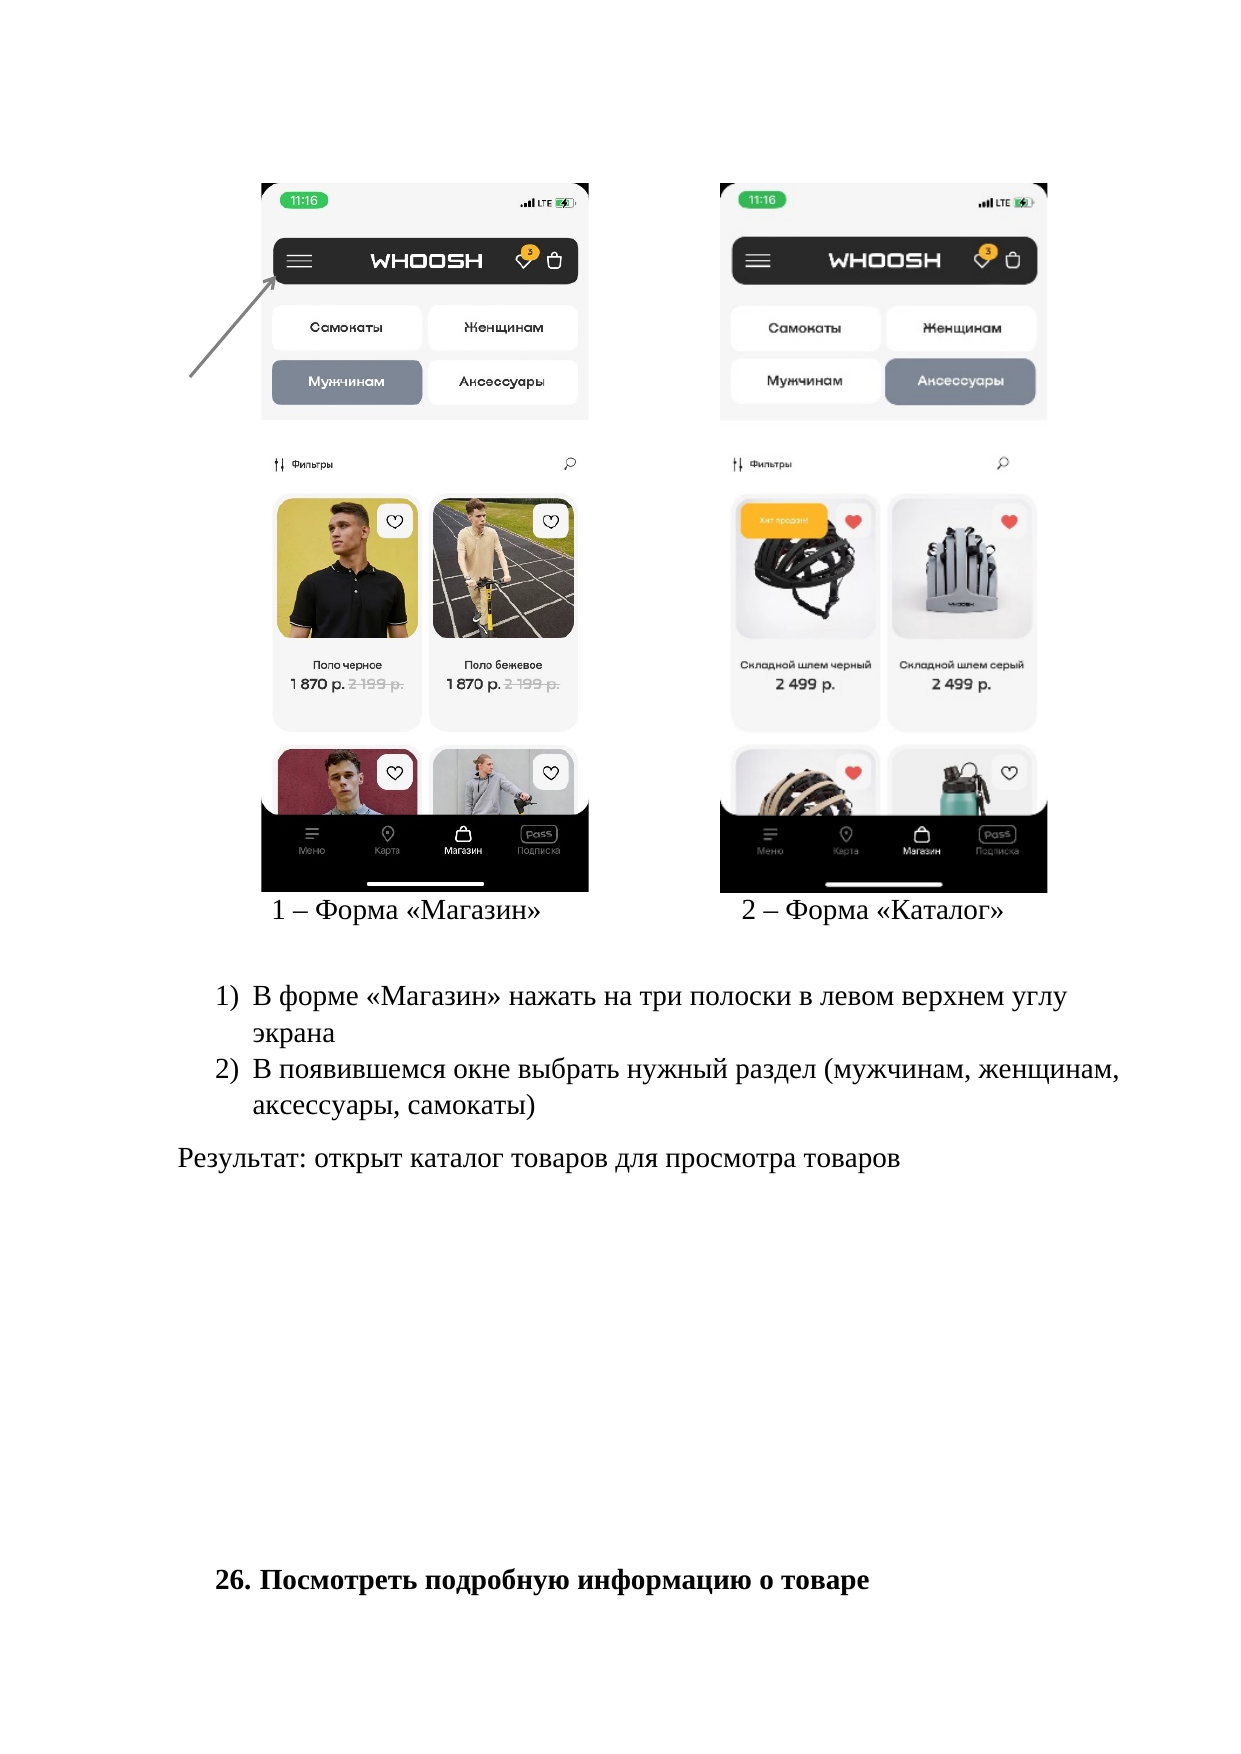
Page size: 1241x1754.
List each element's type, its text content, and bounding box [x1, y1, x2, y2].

table_cell 1 – Форма «Магазин» [177, 892, 635, 926]
table_header [177, 118, 635, 892]
list В появившемся окне выбрать нужный раздел (мужчинам, женщинам, аксессуары, самокаты) [215, 1051, 1152, 1121]
picture [261, 183, 589, 892]
list Посмотреть подробную информацию о товаре [215, 1562, 1152, 1596]
picture [720, 183, 1048, 893]
table_header [635, 118, 1122, 892]
text Результат: открыт каталог товаров для просмотра товаров [177, 1140, 1152, 1173]
table_cell 2 – Форма «Каталог» [635, 892, 1122, 926]
list В форме «Магазин» нажать на три полоски в левом верхнем углу экрана [215, 978, 1152, 1048]
